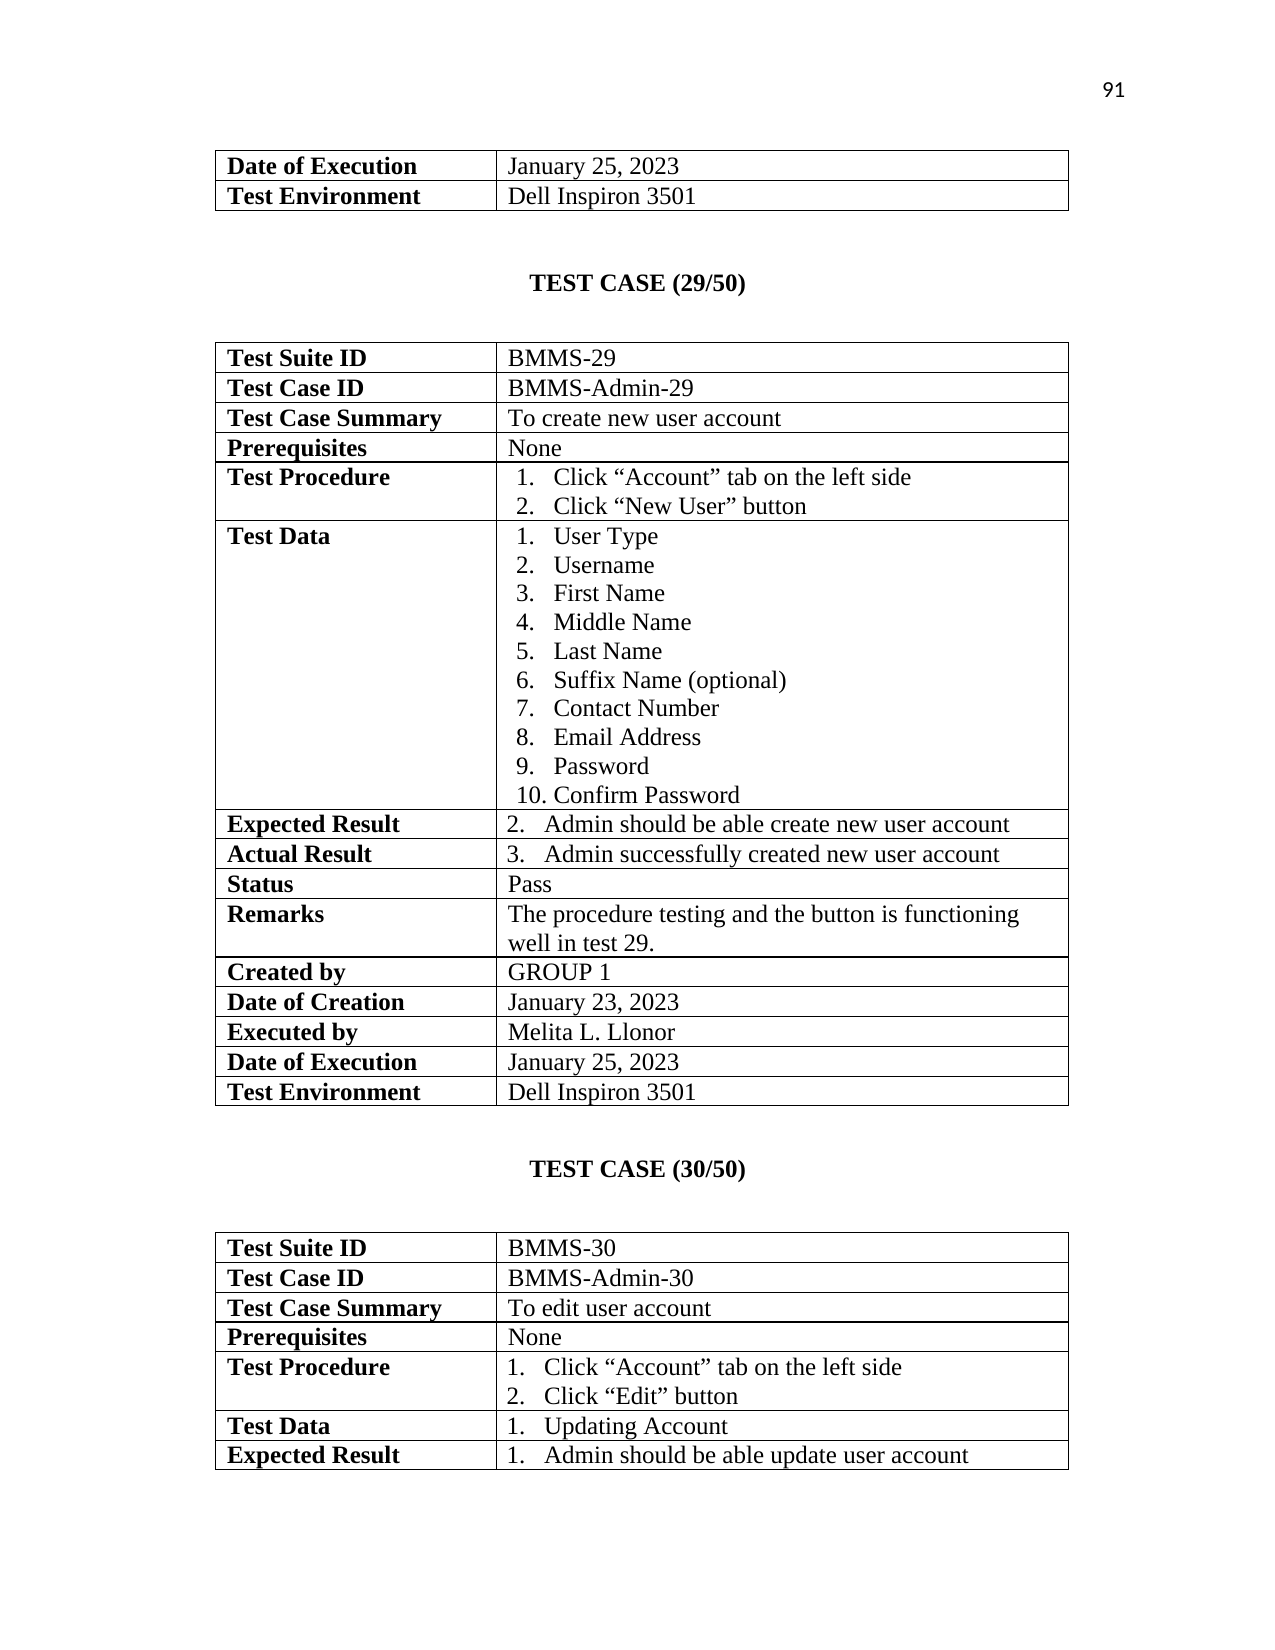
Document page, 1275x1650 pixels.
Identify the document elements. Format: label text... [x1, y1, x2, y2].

table_cell Created by [216, 958, 496, 986]
table_cell Admin should be able create new user account [497, 810, 1068, 838]
table_cell Melita L. Llonor [497, 1017, 1068, 1046]
table_cell None [497, 433, 1068, 461]
table_cell Test Environment [216, 181, 496, 209]
table_cell Actual Result [216, 839, 496, 868]
table_cell Date of Creation [216, 987, 496, 1016]
table_header Test Suite ID [216, 343, 496, 372]
table_cell User Type Username First Name Middle Name Last Name Suffix Name (optional) Contact Number Email Address Password Confirm Password [497, 521, 1068, 808]
table_cell Prerequisites [216, 1323, 496, 1351]
table_cell BMMS-Admin-29 [497, 373, 1068, 402]
table_cell Pass [497, 869, 1068, 898]
table_cell None [497, 1323, 1068, 1351]
table_header Test Suite ID [216, 1233, 496, 1262]
table_cell To edit user account [497, 1293, 1068, 1321]
table_cell Prerequisites [216, 433, 496, 461]
table_cell Test Data [216, 1411, 496, 1439]
table_cell Test Environment [216, 1077, 496, 1105]
table_cell Test Case Summary [216, 403, 496, 432]
table_cell January 25, 2023 [497, 1047, 1068, 1076]
table_cell Date of Execution [216, 1047, 496, 1076]
table_cell Updating Account [497, 1411, 1068, 1439]
table_cell Expected Result [216, 1441, 496, 1469]
table_cell Dell Inspiron 3501 [497, 181, 1068, 209]
table_cell Admin successfully created new user account [497, 839, 1068, 868]
table_cell Click “Account” tab on the left side Click “Edit” button [497, 1352, 1068, 1410]
table_cell Click “Account” tab on the left side Click “New User” button [497, 463, 1068, 520]
table_cell Status [216, 869, 496, 898]
text TEST CASE (29/50) [150, 211, 1125, 297]
table_cell Test Data [216, 521, 496, 808]
table_cell Expected Result [216, 810, 496, 838]
table_cell GROUP 1 [497, 958, 1068, 986]
table_cell Test Case Summary [216, 1293, 496, 1321]
table_cell Test Procedure [216, 463, 496, 520]
table_header BMMS-29 [497, 343, 1068, 372]
table_cell Executed by [216, 1017, 496, 1046]
table_cell Date of Execution [216, 151, 496, 180]
table_cell Test Procedure [216, 1352, 496, 1410]
table_cell Test Case ID [216, 1263, 496, 1292]
table_cell Test Case ID [216, 373, 496, 402]
table_cell Remarks [216, 899, 496, 956]
text TEST CASE (30/50) [150, 1154, 1125, 1213]
table_cell Dell Inspiron 3501 [497, 1077, 1068, 1105]
table_cell The procedure testing and the button is functioning well in test 29. [497, 899, 1068, 956]
table_cell January 23, 2023 [497, 987, 1068, 1016]
table_cell January 25, 2023 [497, 151, 1068, 180]
table_cell Admin should be able update user account [497, 1441, 1068, 1469]
table_cell To create new user account [497, 403, 1068, 432]
table_header BMMS-30 [497, 1233, 1068, 1262]
table_cell BMMS-Admin-30 [497, 1263, 1068, 1292]
